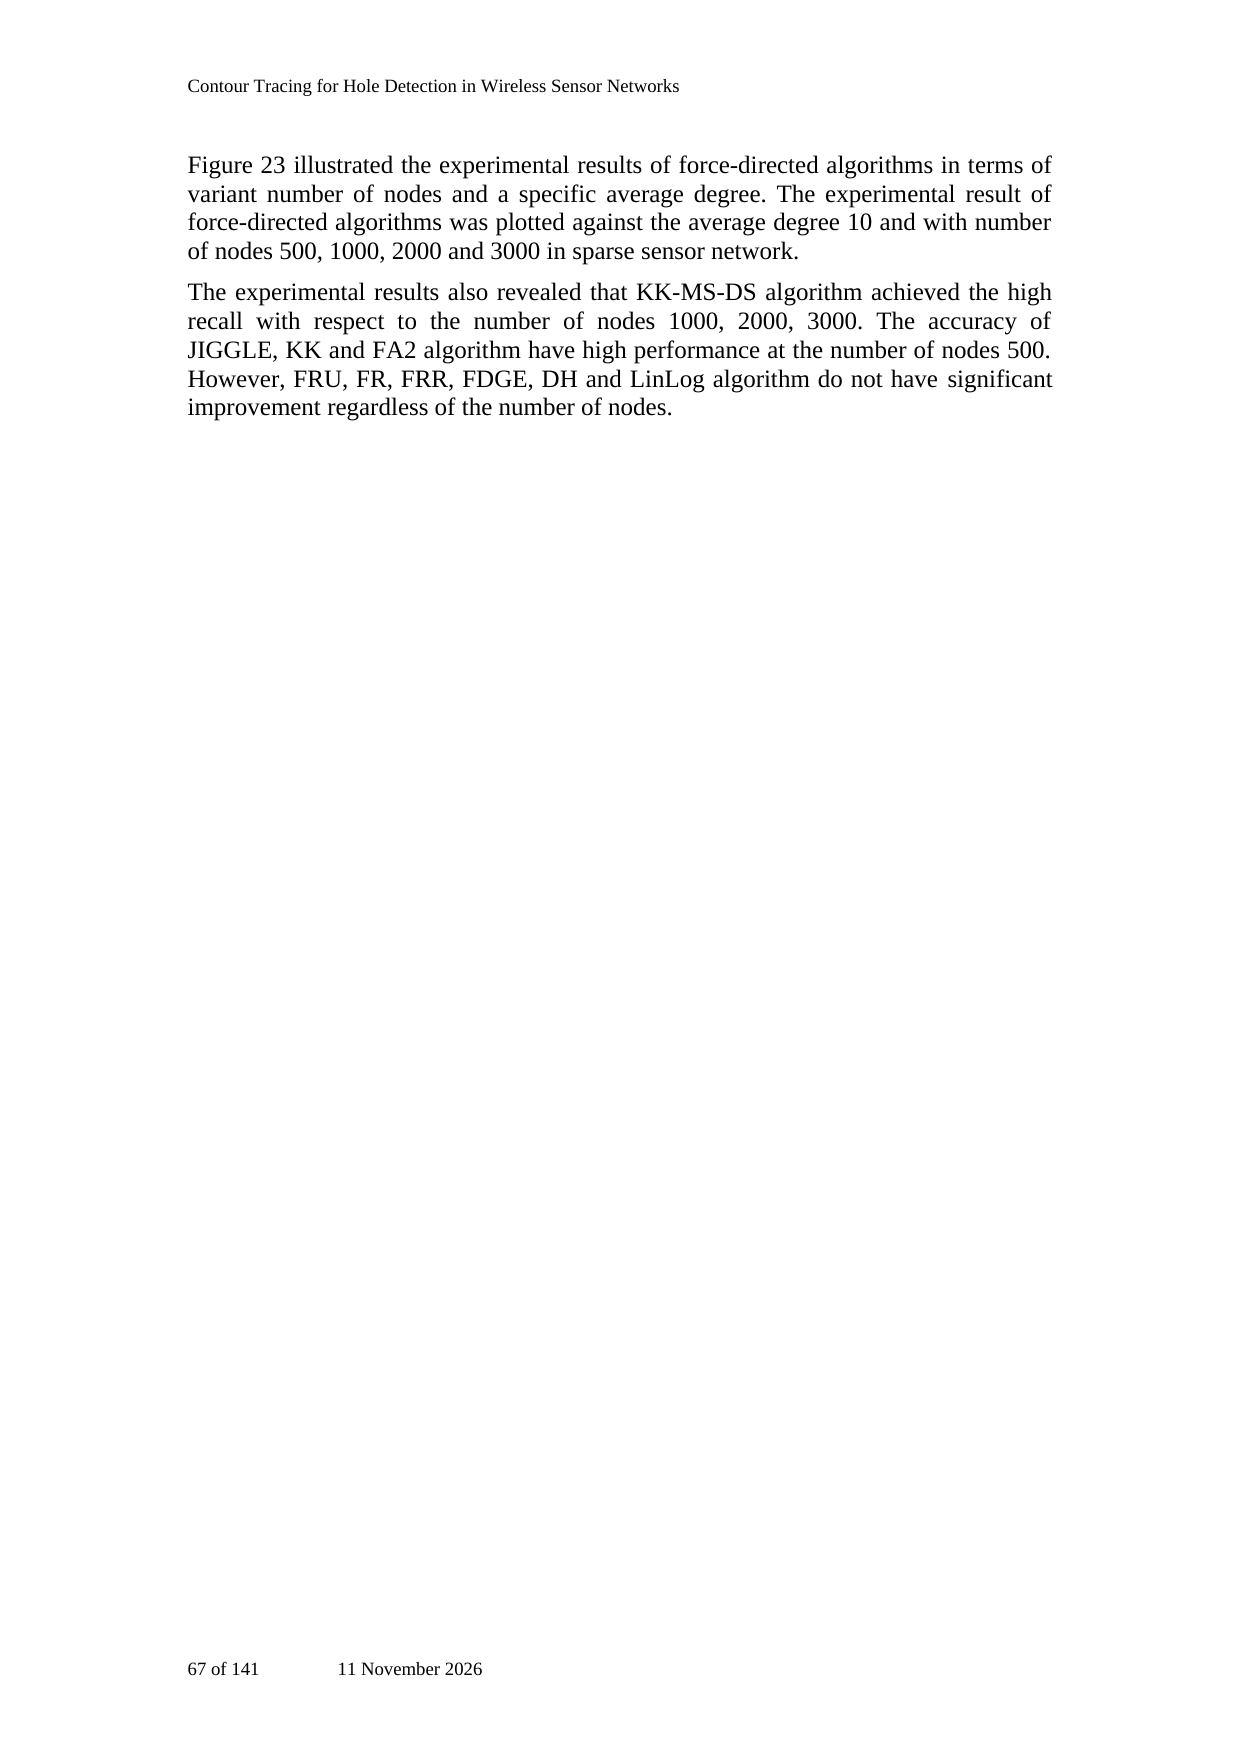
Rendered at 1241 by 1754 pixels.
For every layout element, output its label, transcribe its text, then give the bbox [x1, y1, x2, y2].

text The experimental results also revealed that KK-MS-DS algorithm achieved the high recall with respect to the number of nodes 1000, 2000, 3000. The accuracy of JIGGLE, KK and FA2 algorithm have high performance at the number of nodes 500. However, FRU, FR, FRR, FDGE, DH and LinLog algorithm do not have significant improvement regardless of the number of nodes. [187, 277, 1053, 421]
text Figure 23 illustrated the experimental results of force-directed algorithms in terms of variant number of nodes and a specific average degree. The experimental result of force-directed algorithms was plotted against the average degree 10 and with number of nodes 500, 1000, 2000 and 3000 in sparse sensor network. [187, 150, 1053, 265]
